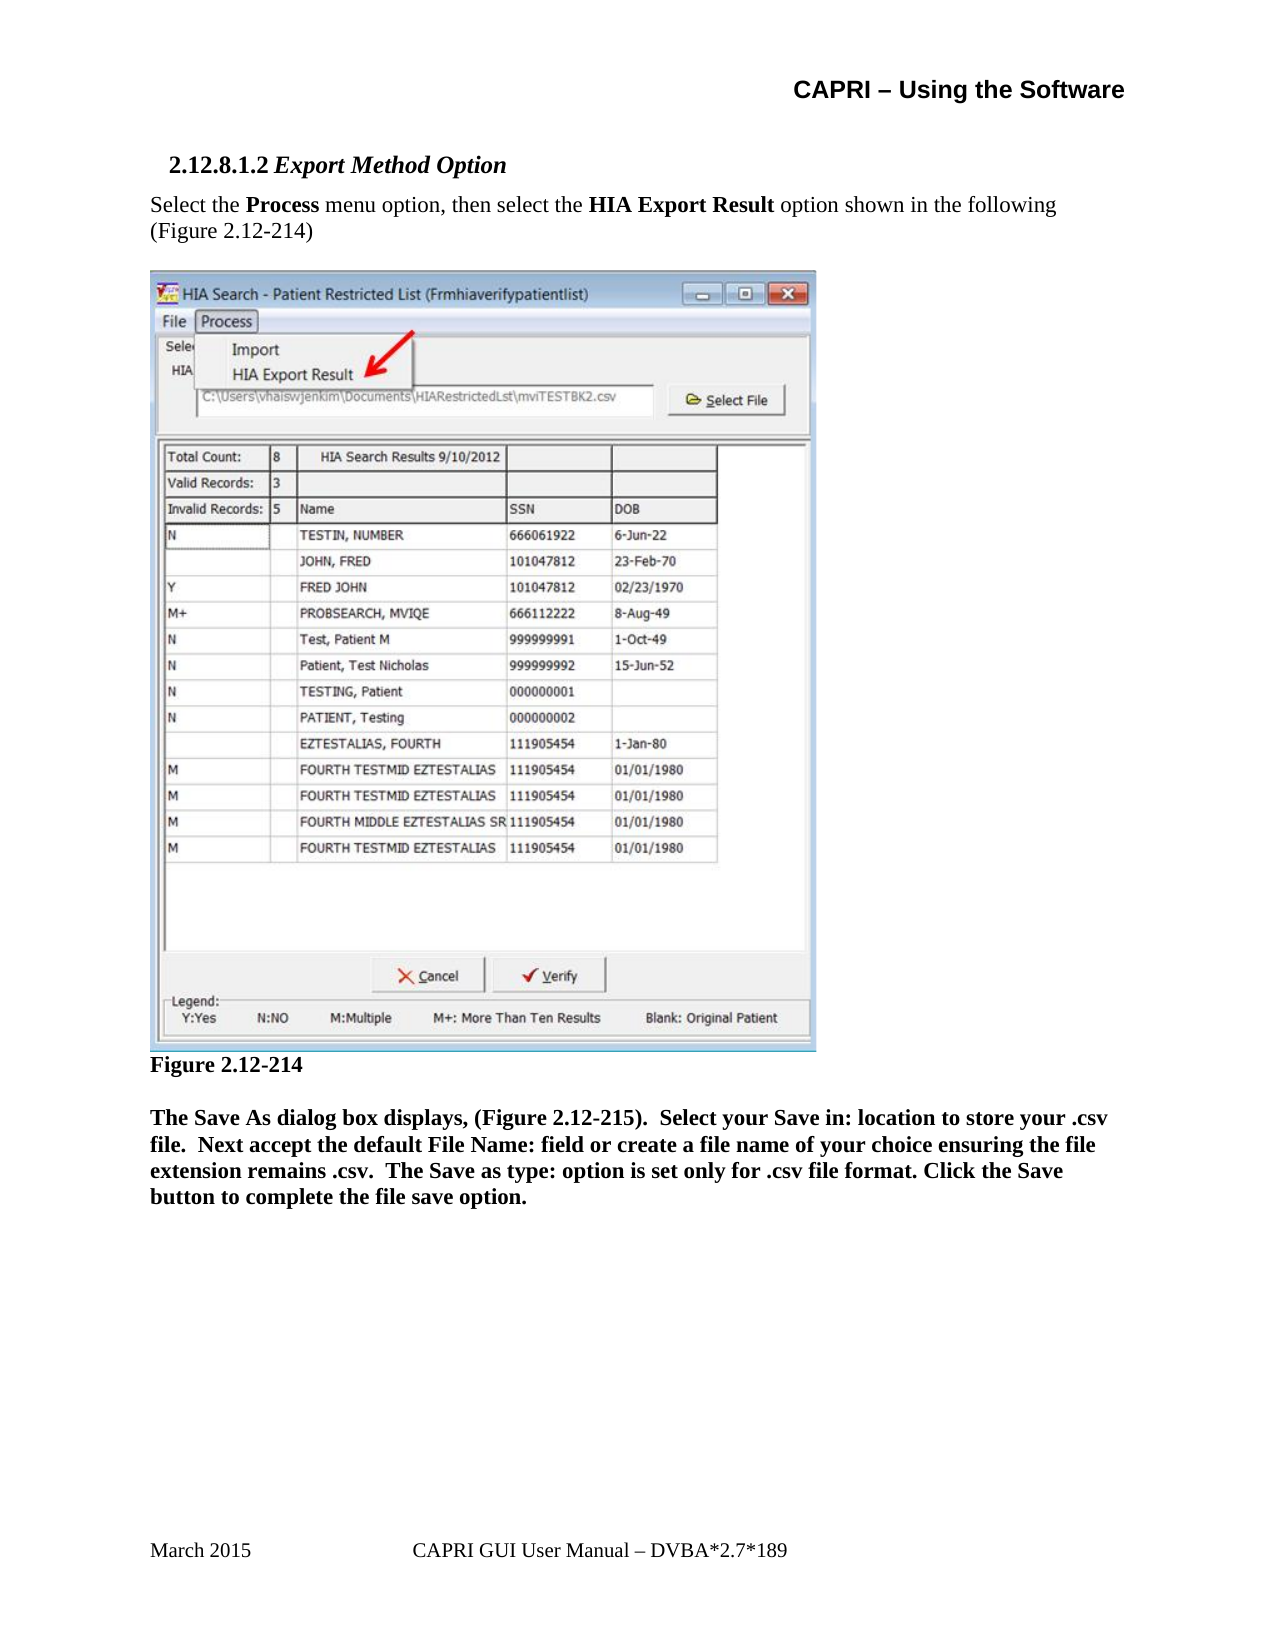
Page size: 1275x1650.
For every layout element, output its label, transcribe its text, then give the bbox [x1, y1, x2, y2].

subtitle Export Method Option [169, 150, 1125, 179]
picture [150, 270, 817, 1052]
